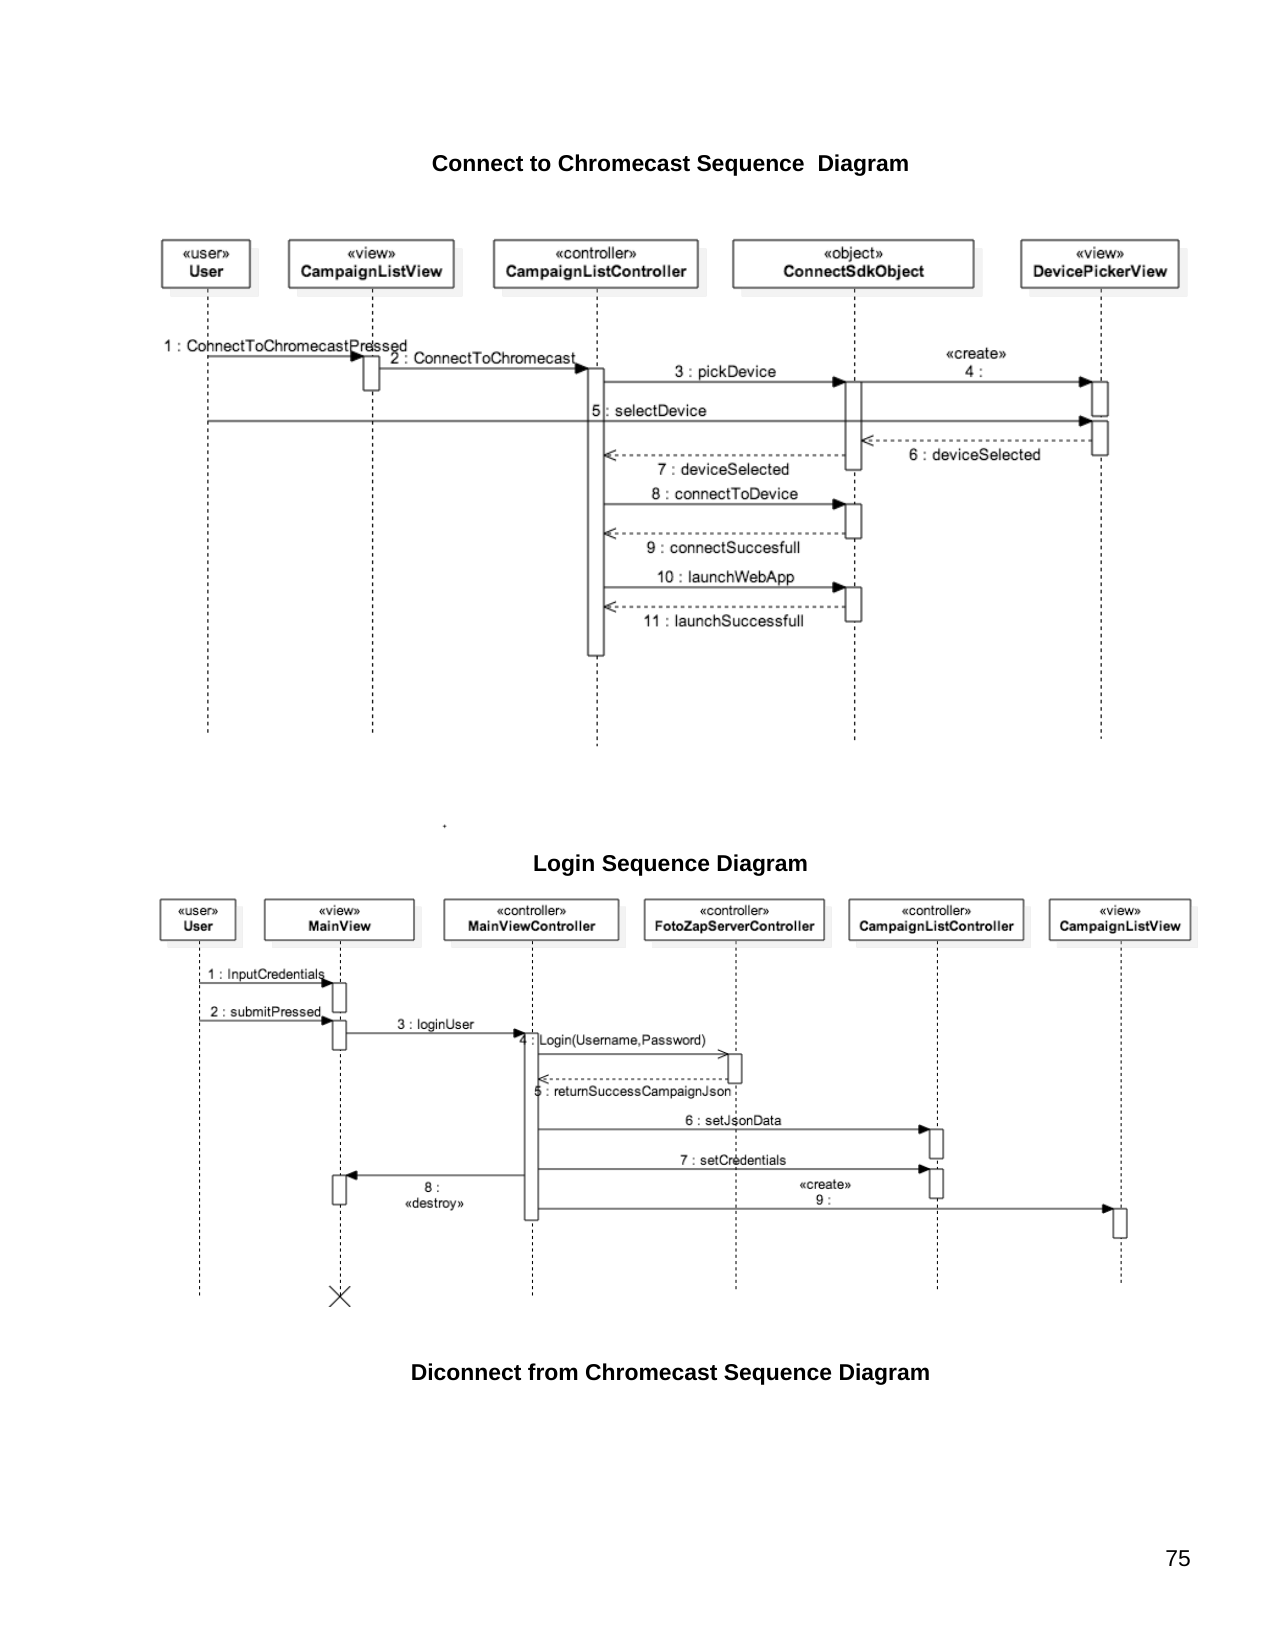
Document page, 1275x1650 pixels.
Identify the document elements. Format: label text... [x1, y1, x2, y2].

picture [150, 890, 1200, 1307]
picture [150, 228, 1190, 838]
text Connect to Chromecast Sequence Diagram [150, 150, 1191, 176]
text Diconnect from Chromecast Sequence Diagram [150, 1359, 1191, 1386]
text Login Sequence Diagram [150, 850, 1191, 890]
